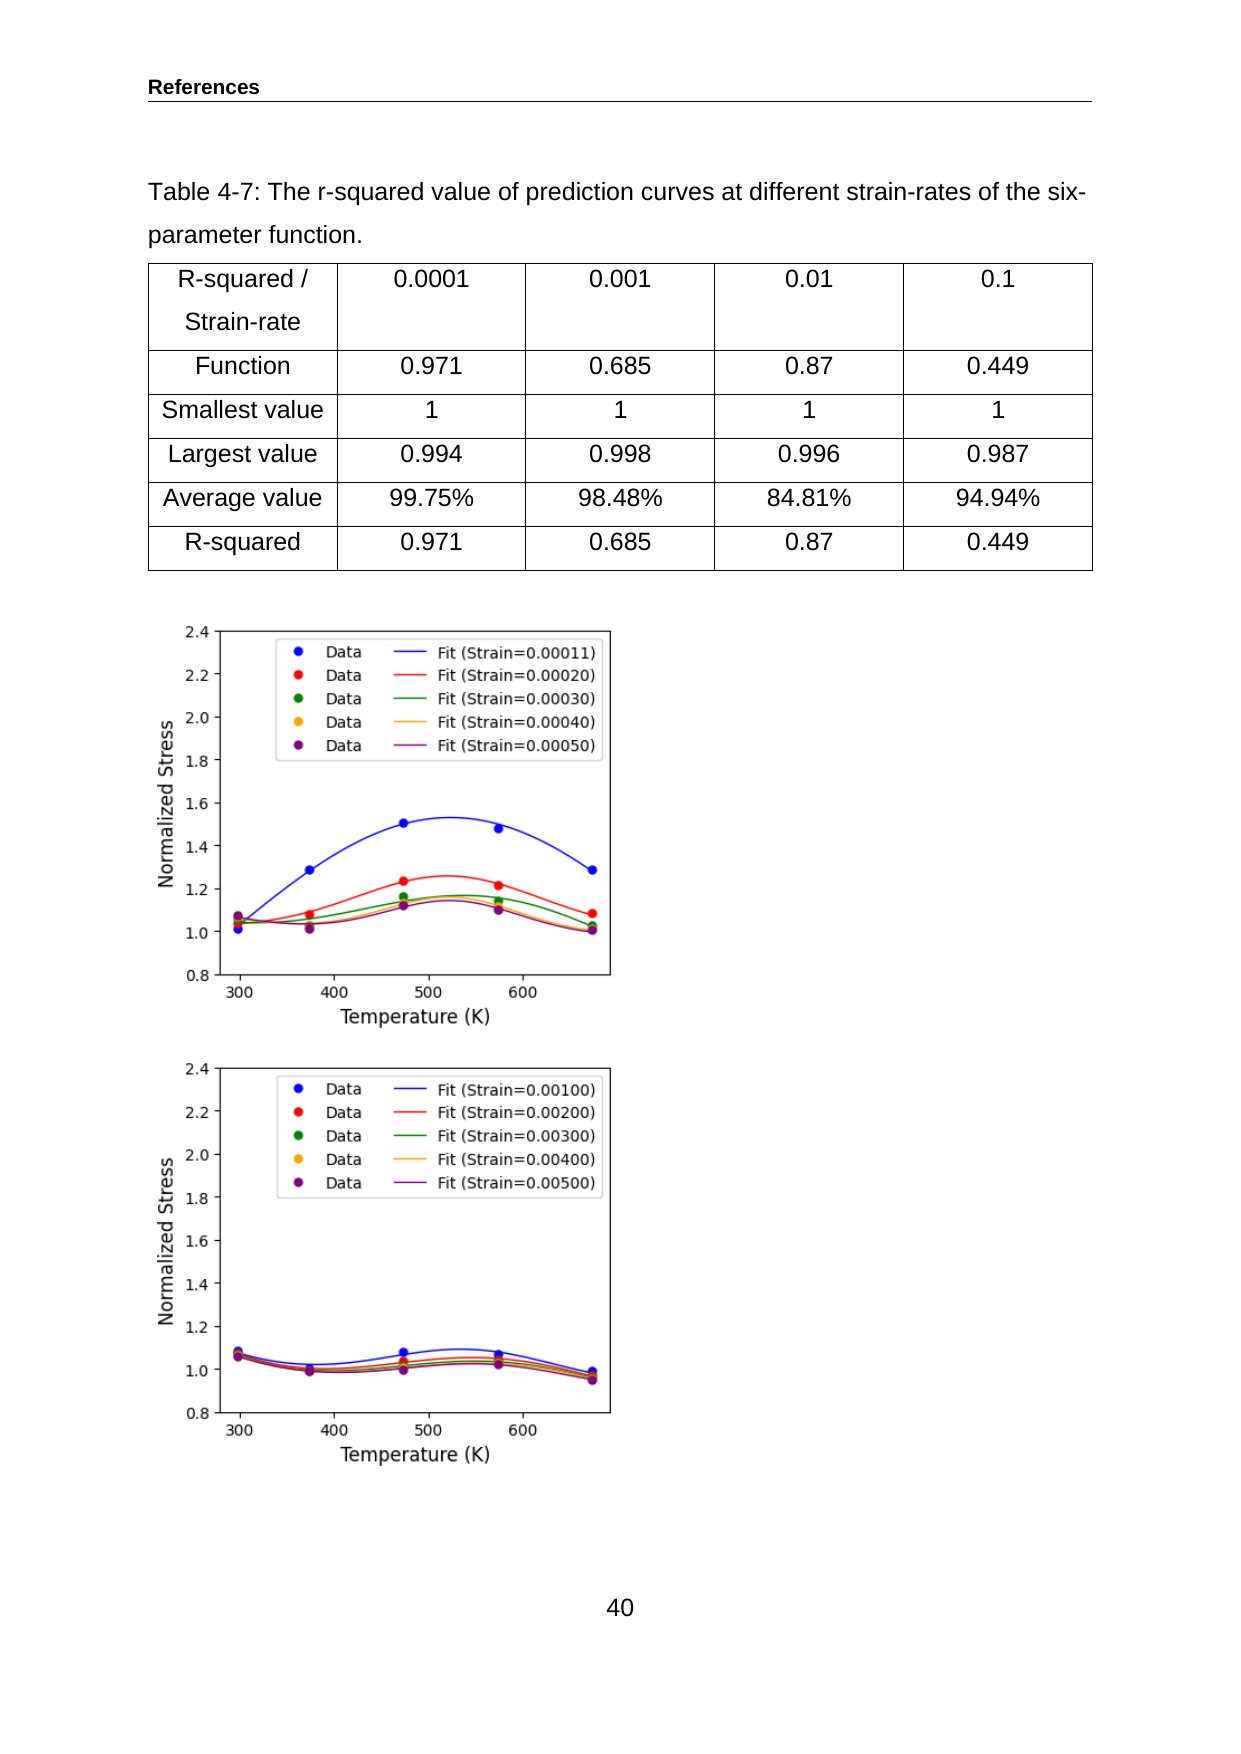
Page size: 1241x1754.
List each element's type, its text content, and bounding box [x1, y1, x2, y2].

table_cell 0.987 [904, 439, 1092, 482]
table_header 0.01 [715, 264, 903, 350]
table_header 0.1 [904, 264, 1092, 350]
table_cell 0.449 [904, 527, 1092, 570]
table_cell 0.996 [715, 439, 903, 482]
table_header 0.0001 [338, 264, 525, 350]
table_cell 1 [526, 395, 714, 438]
table_cell Largest value [149, 439, 337, 482]
table_cell 84.81% [715, 483, 903, 526]
table_header 0.001 [526, 264, 714, 350]
table_cell 0.971 [338, 527, 525, 570]
table_cell Smallest value [149, 395, 337, 438]
table_cell 0.971 [338, 351, 525, 394]
table_cell 0.685 [526, 351, 714, 394]
table_cell 0.449 [904, 351, 1092, 394]
table_cell 0.87 [715, 351, 903, 394]
table_cell 1 [715, 395, 903, 438]
table_cell 99.75% [338, 483, 525, 526]
table_cell 94.94% [904, 483, 1092, 526]
table_cell 0.87 [715, 527, 903, 570]
table_cell 1 [338, 395, 525, 438]
table_cell Function [149, 351, 337, 394]
table_cell 98.48% [526, 483, 714, 526]
table_header R-squared / Strain-rate [149, 264, 337, 350]
table_cell 0.994 [338, 439, 525, 482]
table_cell Average value [149, 483, 337, 526]
table_cell 0.685 [526, 527, 714, 570]
table_cell 0.998 [526, 439, 714, 482]
table_cell R-squared [149, 527, 337, 570]
picture [147, 614, 614, 1038]
table_cell 1 [904, 395, 1092, 438]
picture [147, 1052, 621, 1476]
